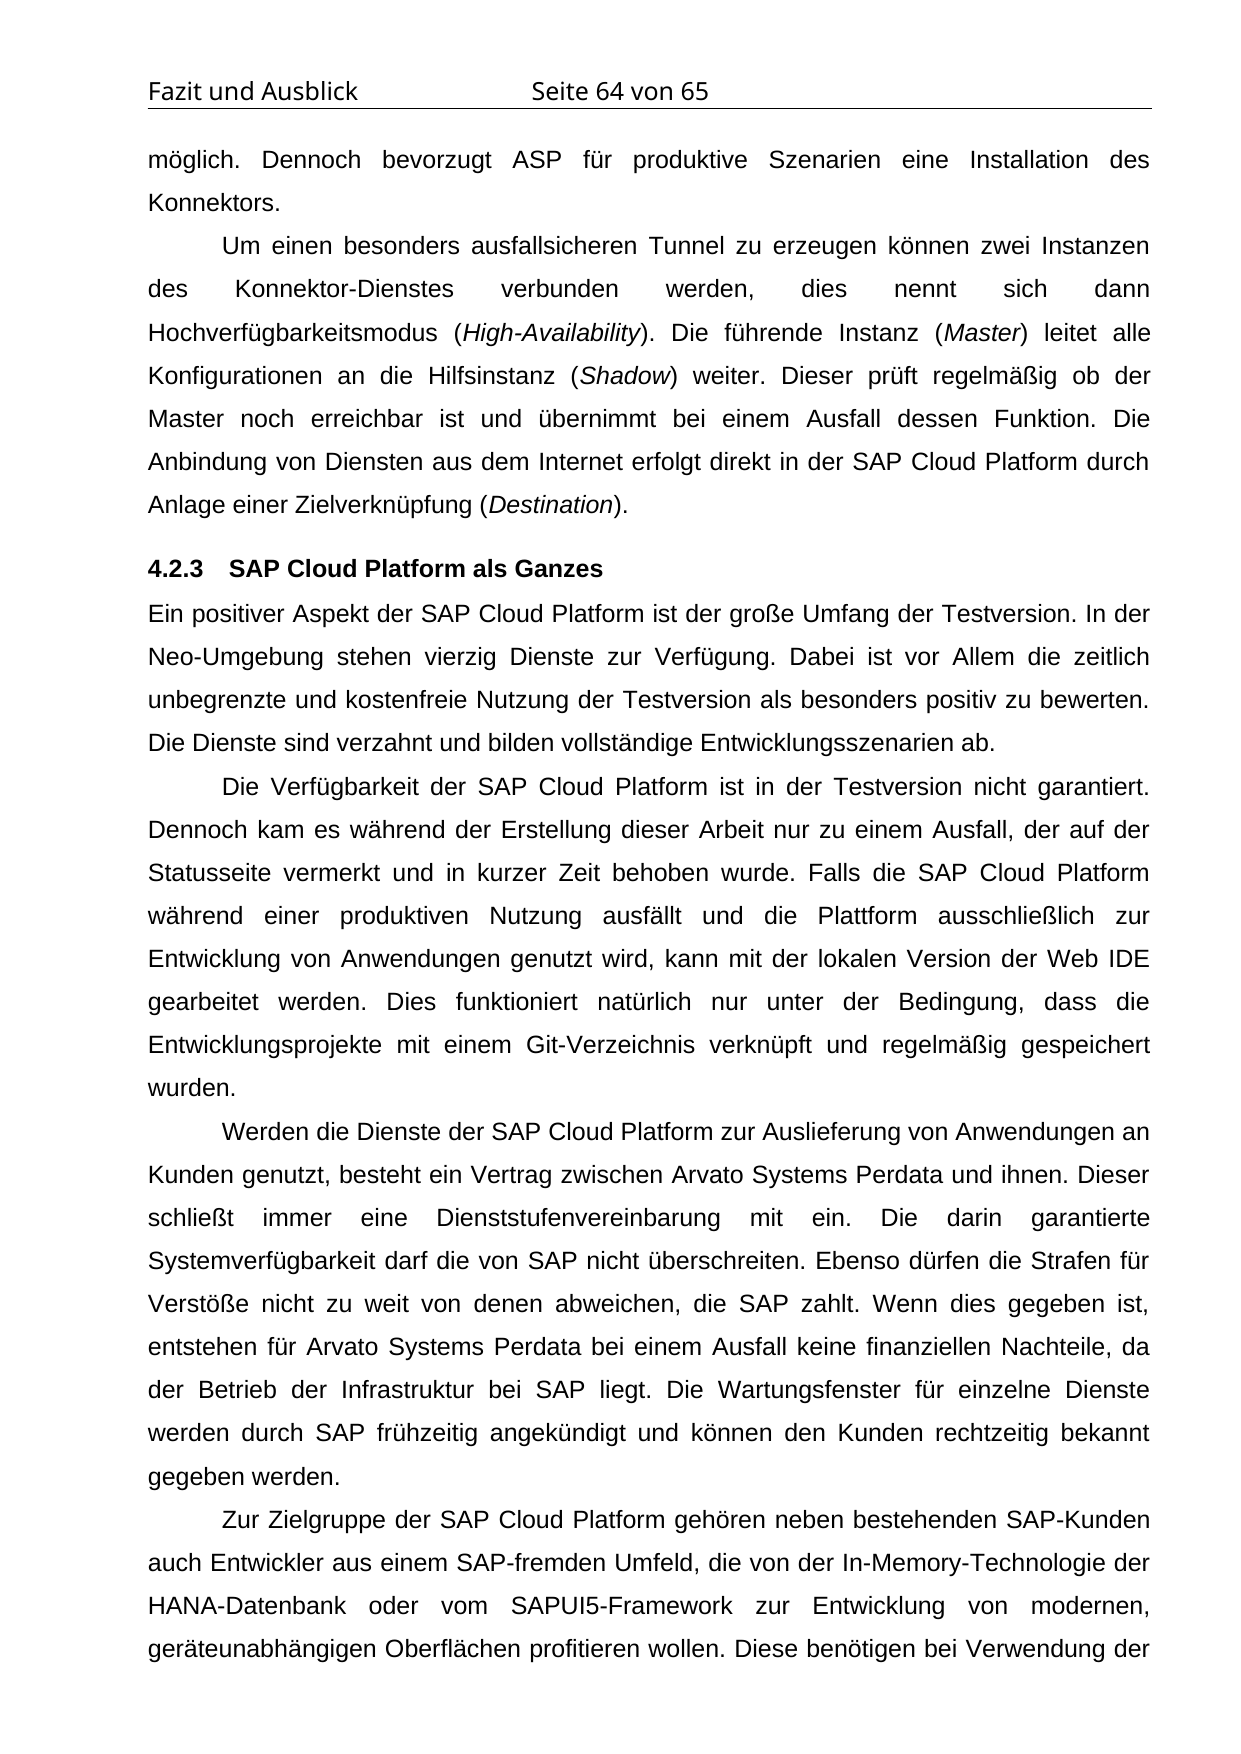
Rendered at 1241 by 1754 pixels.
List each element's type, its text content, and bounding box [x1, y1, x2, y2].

text Die Verfügbarkeit der SAP Cloud Platform ist in der Testversion nicht garantiert. Dennoch kam es während der Erstellung dieser Arbeit nur zu einem Ausfall, der auf der Statusseite vermerkt und in kurzer Zeit behoben wurde. Falls die SAP Cloud Platform während einer produktiven Nutzung ausfällt und die Plattform ausschließlich zur Entwicklung von Anwendungen genutzt wird, kann mit der lokalen Version der Web IDE gearbeitet werden. Dies funktioniert natürlich nur unter der Bedingung, dass die Entwicklungsprojekte mit einem Git-Verzeichnis verknüpft und regelmäßig gespeichert wurden. [148, 771, 1152, 1102]
text Ein positiver Aspekt der SAP Cloud Platform ist der große Umfang der Testversion. In der Neo-Umgebung stehen vierzig Dienste zur Verfügung. Dabei ist vor Allem die zeitlich unbegrenzte und kostenfreie Nutzung der Testversion als besonders positiv zu bewerten. Die Dienste sind verzahnt und bilden vollständige Entwicklungsszenarien ab. [148, 599, 1152, 757]
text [148, 1504, 1152, 1663]
text Um einen besonders ausfallsicheren Tunnel zu erzeugen können zwei Instanzen des Konnektor-Dienstes verbunden werden, dies nennt sich dann Hochverfügbarkeitsmodus (High-Availability). Die führende Instanz (Master) leitet alle Konfigurationen an die Hilfsinstanz (Shadow) weiter. Dieser prüft regelmäßig ob der Master noch erreichbar ist und übernimmt bei einem Ausfall dessen Funktion. Die Anbindung von Diensten aus dem Internet erfolgt direkt in der SAP Cloud Platform durch Anlage einer Zielverknüpfung (Destination). [148, 231, 1152, 519]
text Werden die Dienste der SAP Cloud Platform zur Auslieferung von Anwendungen an Kunden genutzt, besteht ein Vertrag zwischen Arvato Systems Perdata und ihnen. Dieser schließt immer eine Dienststufenvereinbarung mit ein. Die darin garantierte Systemverfügbarkeit darf die von SAP nicht überschreiten. Ebenso dürfen die Strafen für Verstöße nicht zu weit von denen abweichen, die SAP zahlt. Wenn dies gegeben ist, entstehen für Arvato Systems Perdata bei einem Ausfall keine finanziellen Nachteile, da der Betrieb der Infrastruktur bei SAP liegt. Die Wartungsfenster für einzelne Dienste werden durch SAP frühzeitig angekündigt und können den Kunden rechtzeitig bekannt gegeben werden. [148, 1116, 1152, 1490]
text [148, 145, 1152, 217]
subtitle SAP Cloud Platform als Ganzes [148, 554, 1152, 583]
